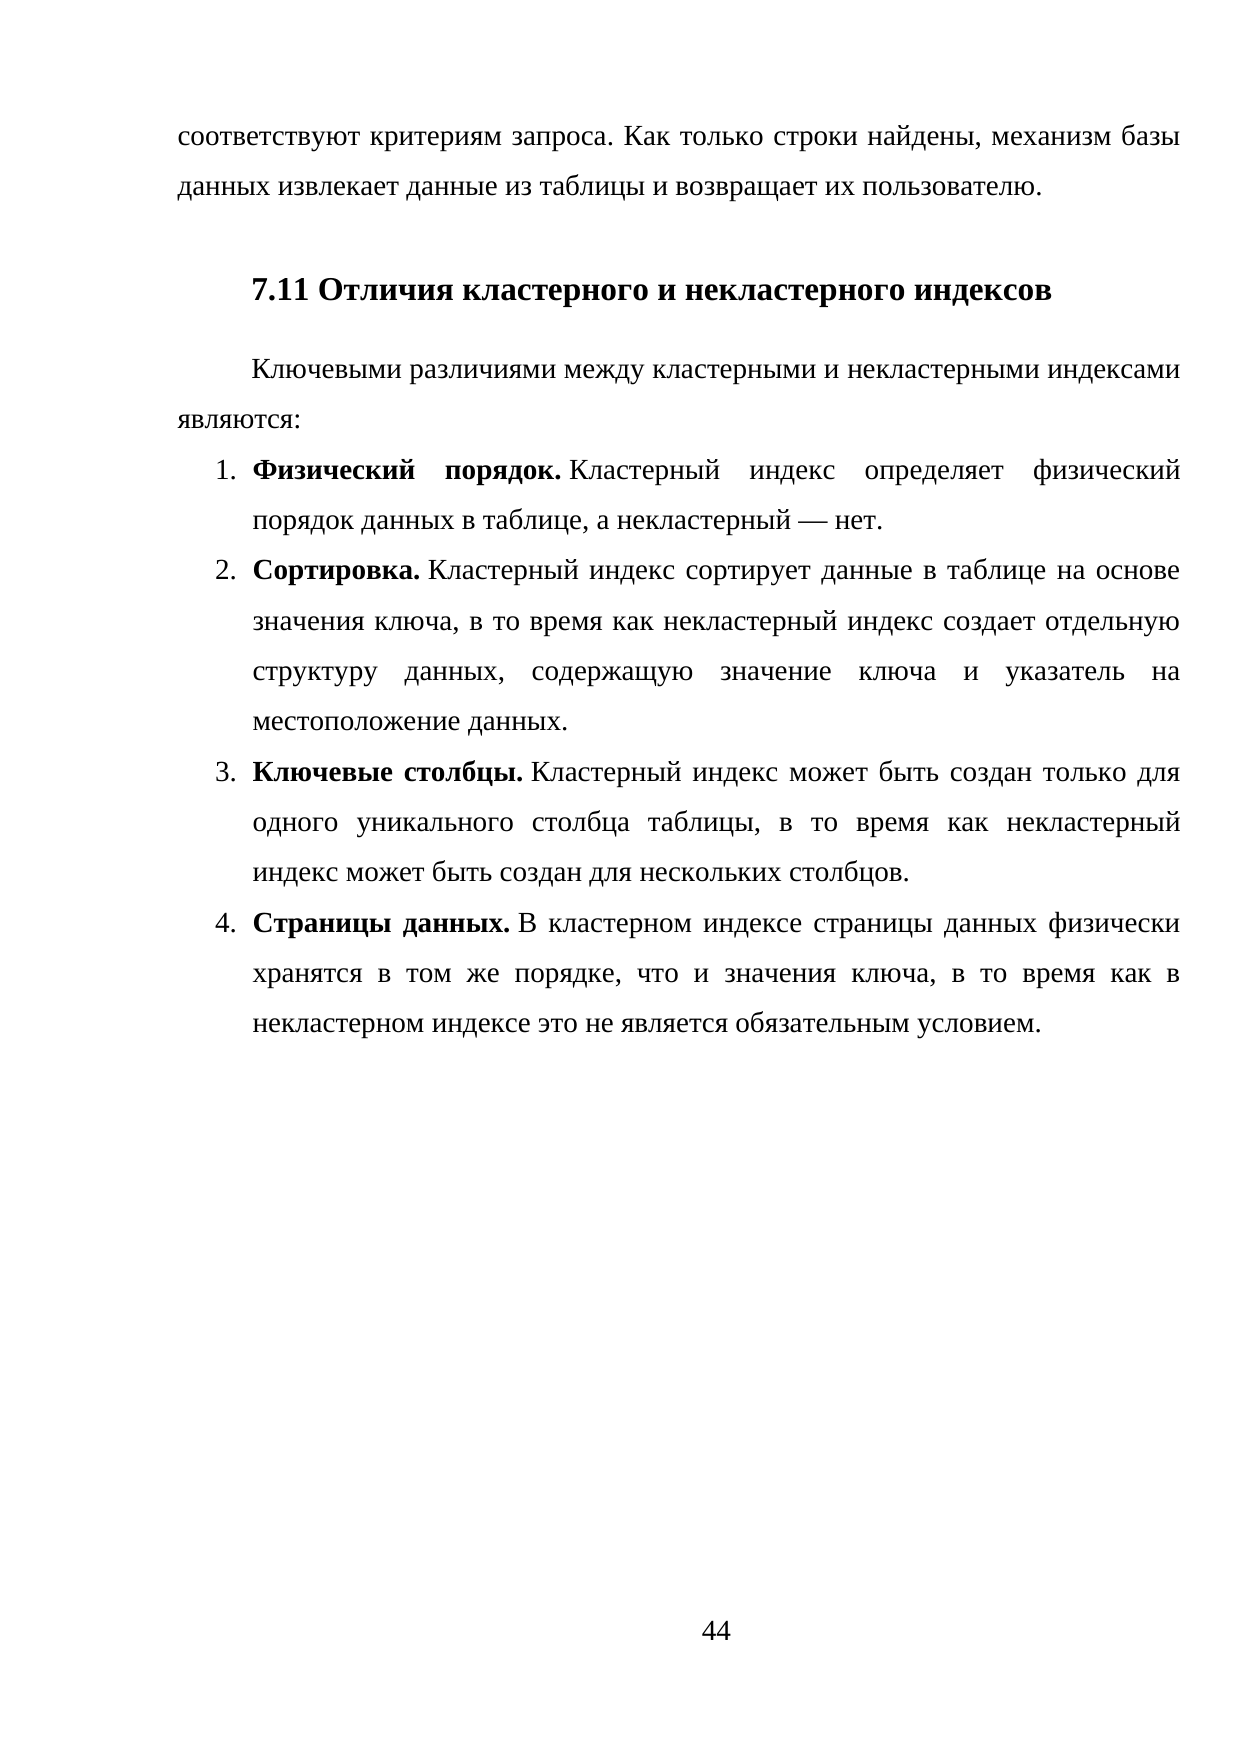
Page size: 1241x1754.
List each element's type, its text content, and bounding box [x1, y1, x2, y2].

list Ключевые столбцы. Кластерный индекс может быть создан только для одного уникального столбца таблицы, в то время как некластерный индекс может быть создан для нескольких столбцов. [215, 754, 1181, 888]
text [177, 118, 1181, 202]
text Ключевыми различиями между кластерными и некластерными индексами являются: [177, 351, 1181, 435]
list Физический порядок. Кластерный индекс определяет физический порядок данных в таблице, а некластерный — нет. [215, 452, 1181, 536]
list Страницы данных. В кластерном индексе страницы данных физически хранятся в том же порядке, что и значения ключа, в то время как в некластерном индексе это не является обязательным условием. [215, 905, 1181, 1039]
subtitle 7.11 Отличия кластерного и некластерного индексов [177, 269, 1181, 307]
list Сортировка. Кластерный индекс сортирует данные в таблице на основе значения ключа, в то время как некластерный индекс создает отдельную структуру данных, содержащую значение ключа и указатель на местоположение данных. [215, 552, 1181, 737]
